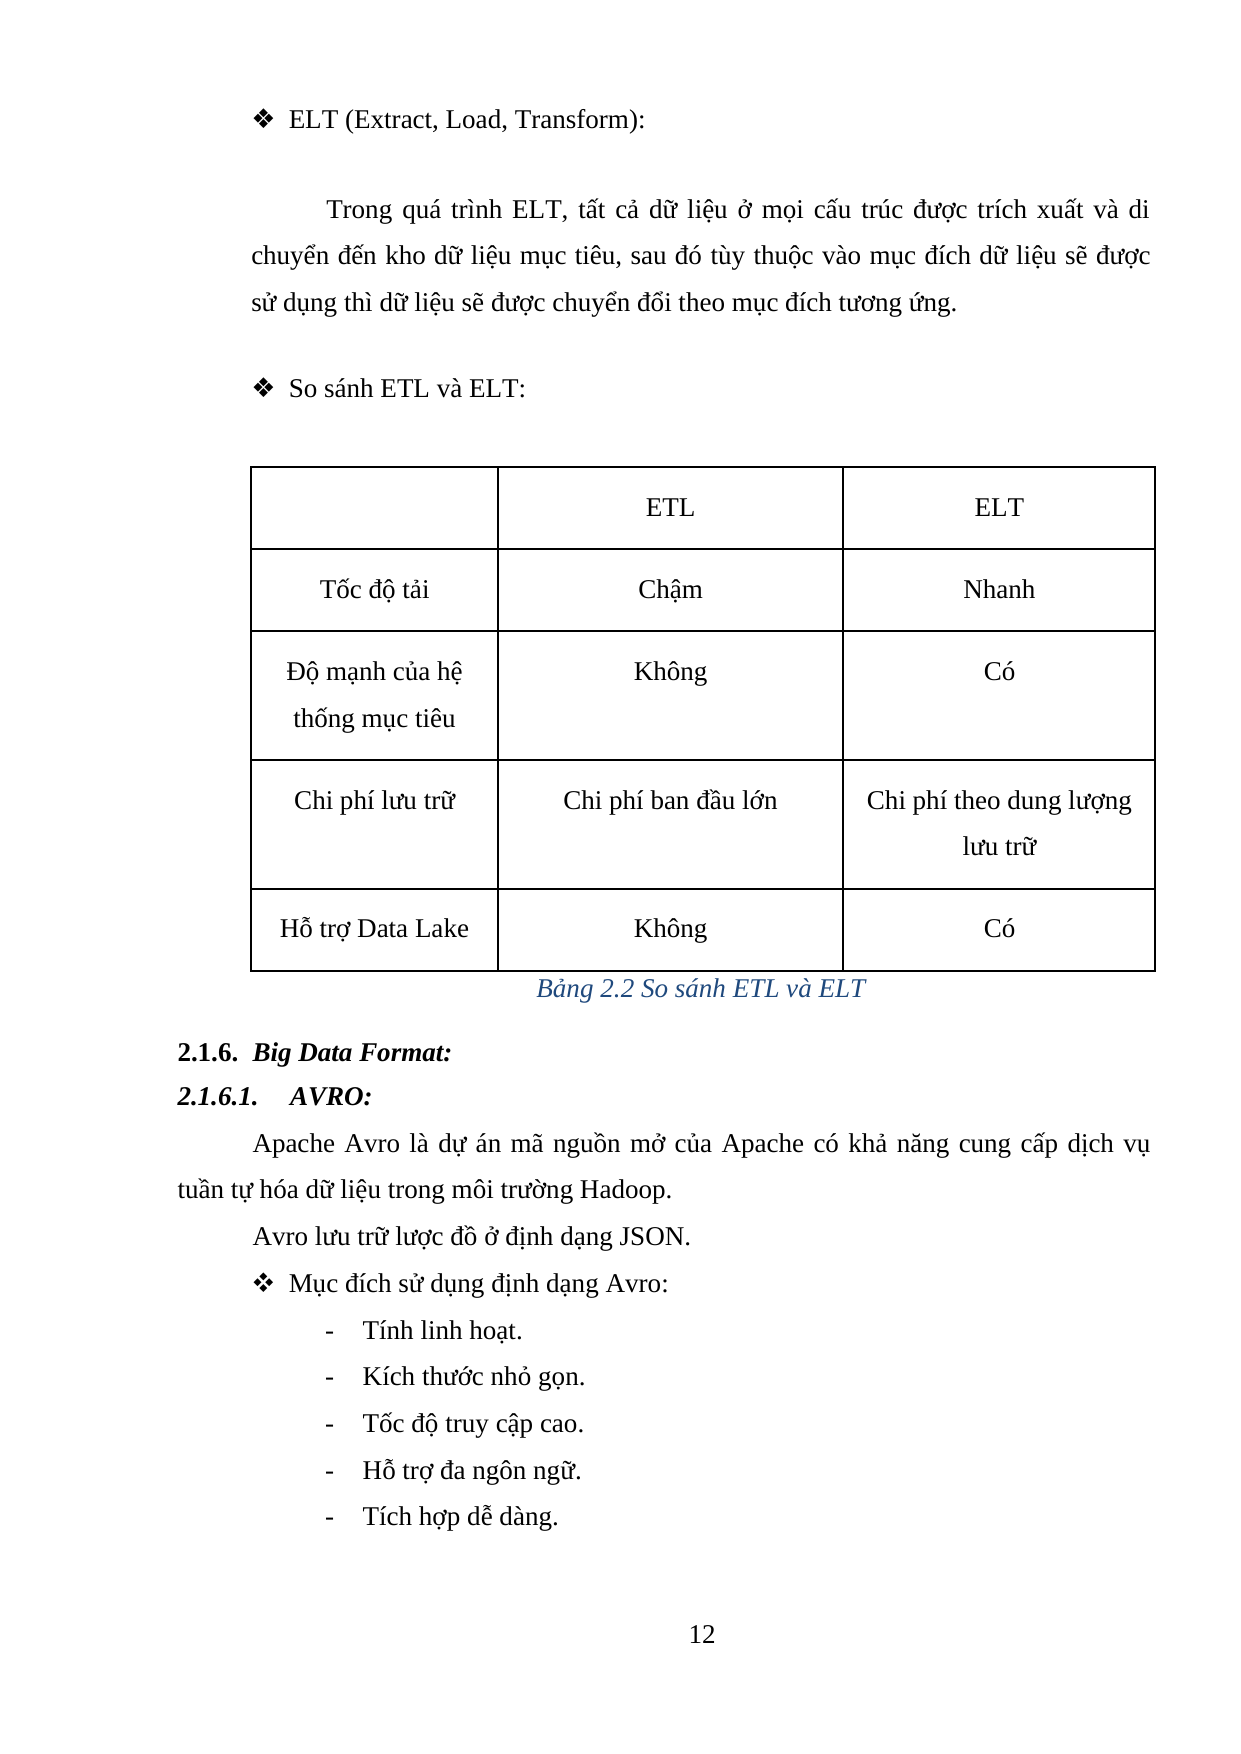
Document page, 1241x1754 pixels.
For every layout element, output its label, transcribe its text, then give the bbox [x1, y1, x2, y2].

table_cell Có [844, 632, 1154, 759]
list So sánh ETL và ELT: [251, 358, 1152, 413]
text Trong quá trình ELT, tất cả dữ liệu ở mọi cấu trúc được trích xuất và di chuyển đến kho dữ liệu mục tiêu, sau đó tùy thuộc vào mục đích dữ liệu sẽ được sử dụng thì dữ liệu sẽ được chuyển đổi theo mục đích tương ứng. [251, 193, 1152, 317]
table_cell Không [499, 890, 842, 970]
table_header ELT [844, 468, 1154, 548]
subtitle AVRO: [177, 1080, 1152, 1111]
subtitle Big Data Format: [177, 1036, 1152, 1067]
list Tính linh hoạt. [325, 1314, 1152, 1345]
table_cell Chi phí lưu trữ [252, 761, 497, 888]
table_cell Chi phí theo dung lượng lưu trữ [844, 761, 1154, 888]
table_cell Chậm [499, 550, 842, 630]
table_cell Chi phí ban đầu lớn [499, 761, 842, 888]
list Kích thước nhỏ gọn. [325, 1361, 1152, 1392]
list Tích hợp dễ dàng. [325, 1501, 1152, 1532]
table_header [252, 468, 497, 548]
table_header ETL [499, 468, 842, 548]
table_cell Độ mạnh của hệ thống mục tiêu [252, 632, 497, 759]
list Hỗ trợ đa ngôn ngữ. [325, 1454, 1152, 1485]
table_cell Tốc độ tải [252, 550, 497, 630]
text Bảng 2.2 So sánh ETL và ELT [177, 972, 1152, 1003]
list Mục đích sử dụng định dạng Avro: [251, 1267, 1152, 1298]
text Apache Avro là dự án mã nguồn mở của Apache có khả năng cung cấp dịch vụ tuần tự hóa dữ liệu trong môi trường Hadoop. [177, 1127, 1152, 1205]
list Tốc độ truy cập cao. [325, 1407, 1152, 1438]
table_cell Nhanh [844, 550, 1154, 630]
table_cell Có [844, 890, 1154, 970]
text Avro lưu trữ lược đồ ở định dạng JSON. [177, 1220, 1152, 1251]
table_cell Không [499, 632, 842, 759]
table_cell Hỗ trợ Data Lake [252, 890, 497, 970]
list ELT (Extract, Load, Transform): [251, 89, 1152, 144]
